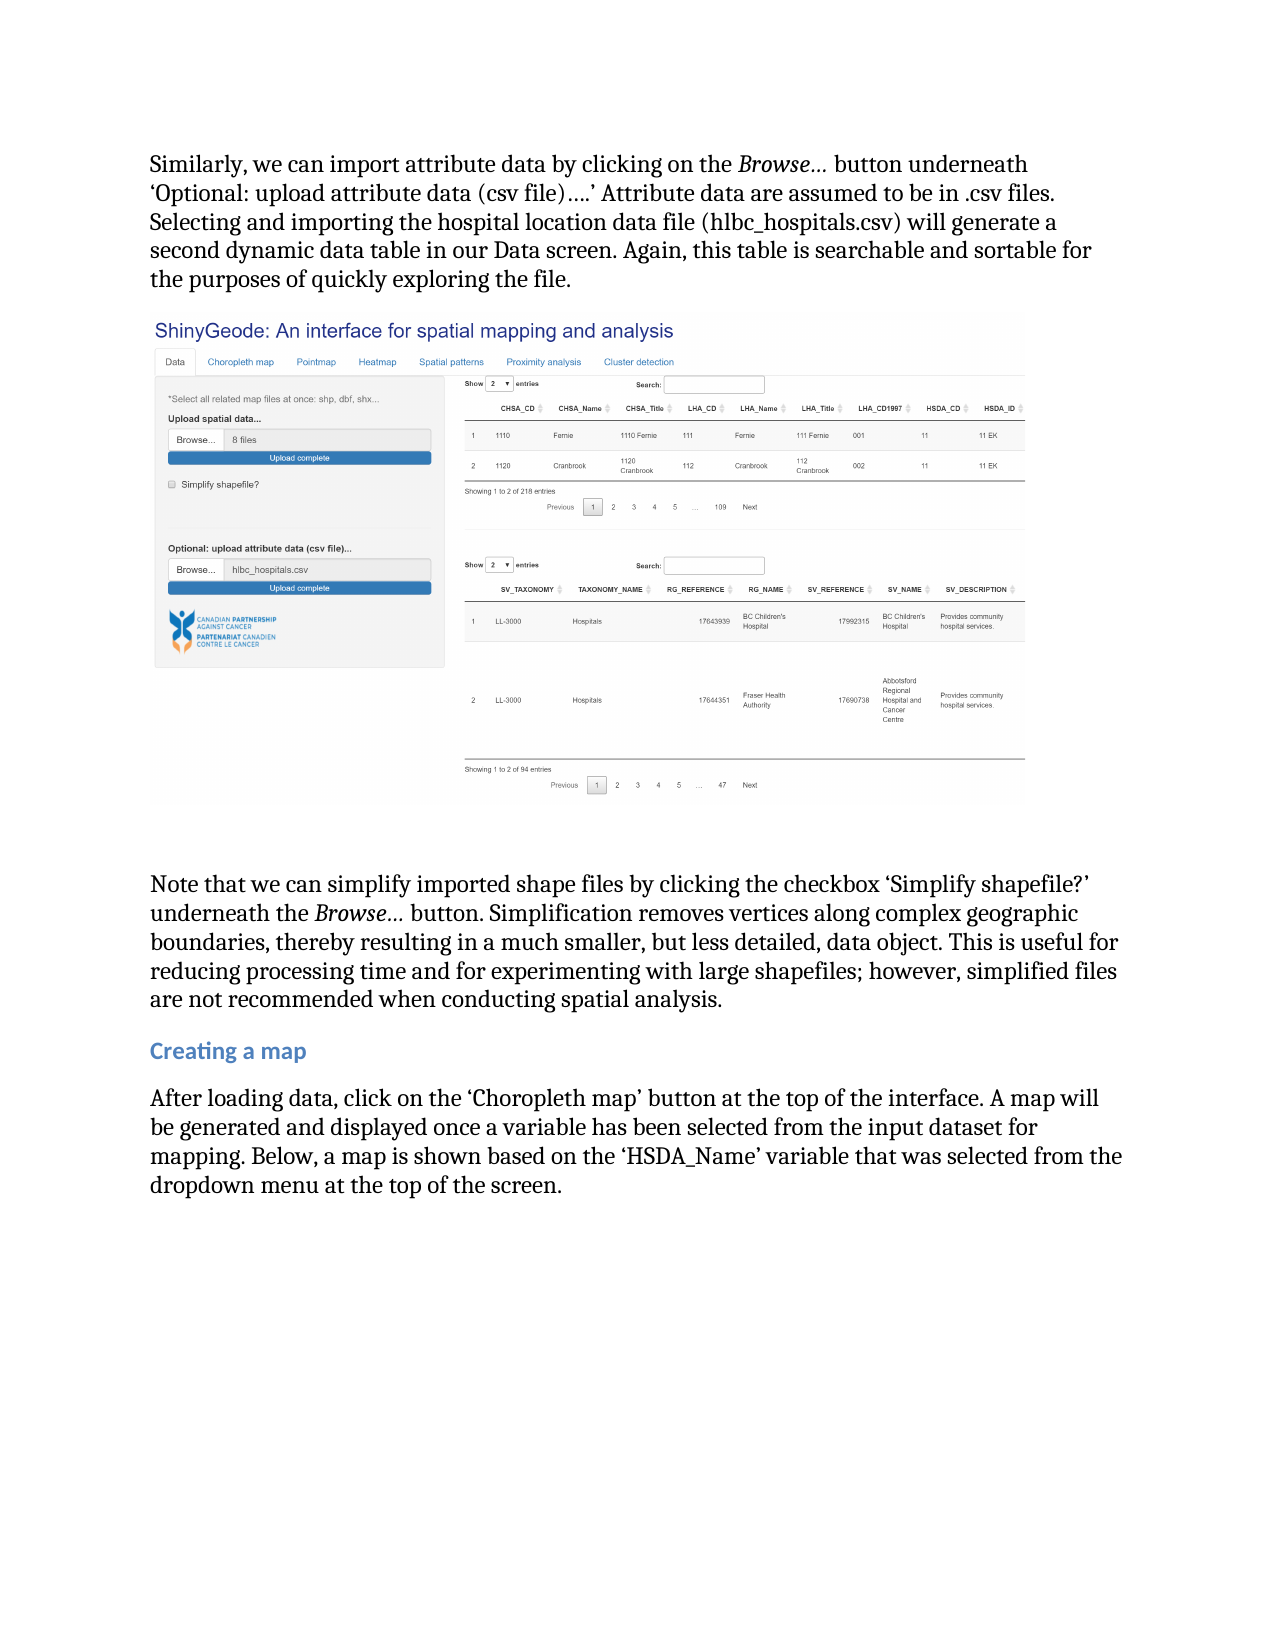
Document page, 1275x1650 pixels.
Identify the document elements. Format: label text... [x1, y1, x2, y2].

text After loading data, click on the ‘Choropleth map’ button at the top of the interface. A map will be generated and displayed once a variable has been selected from the input dataset for mapping. Below, a map is shown based on the ‘HSDA_Name’ variable that was selected from the dropdown menu at the top of the screen. [150, 1084, 1125, 1199]
subtitle Creating a map [150, 1035, 1125, 1066]
picture [150, 312, 1025, 805]
text Note that we can simplify imported shape files by clicking the checkbox ‘Simplify shapefile?’ underneath the Browse… button. Simplification removes vertices along complex geographic boundaries, thereby resulting in a much smaller, but less detailed, data object. This is useful for reducing processing time and for experimenting with large shapefiles; however, simplified files are not recommended when conducting spatial analysis. [150, 870, 1125, 1014]
text Similarly, we can import attribute data by clicking on the Browse… button underneath ‘Optional: upload attribute data (csv file)….’ Attribute data are assumed to be in .csv files. Selecting and importing the hospital location data file (hlbc_hospitals.csv) will generate a second dynamic data table in our Data screen. Again, this table is searchable and sortable for the purposes of quickly exploring the file. [150, 150, 1125, 294]
